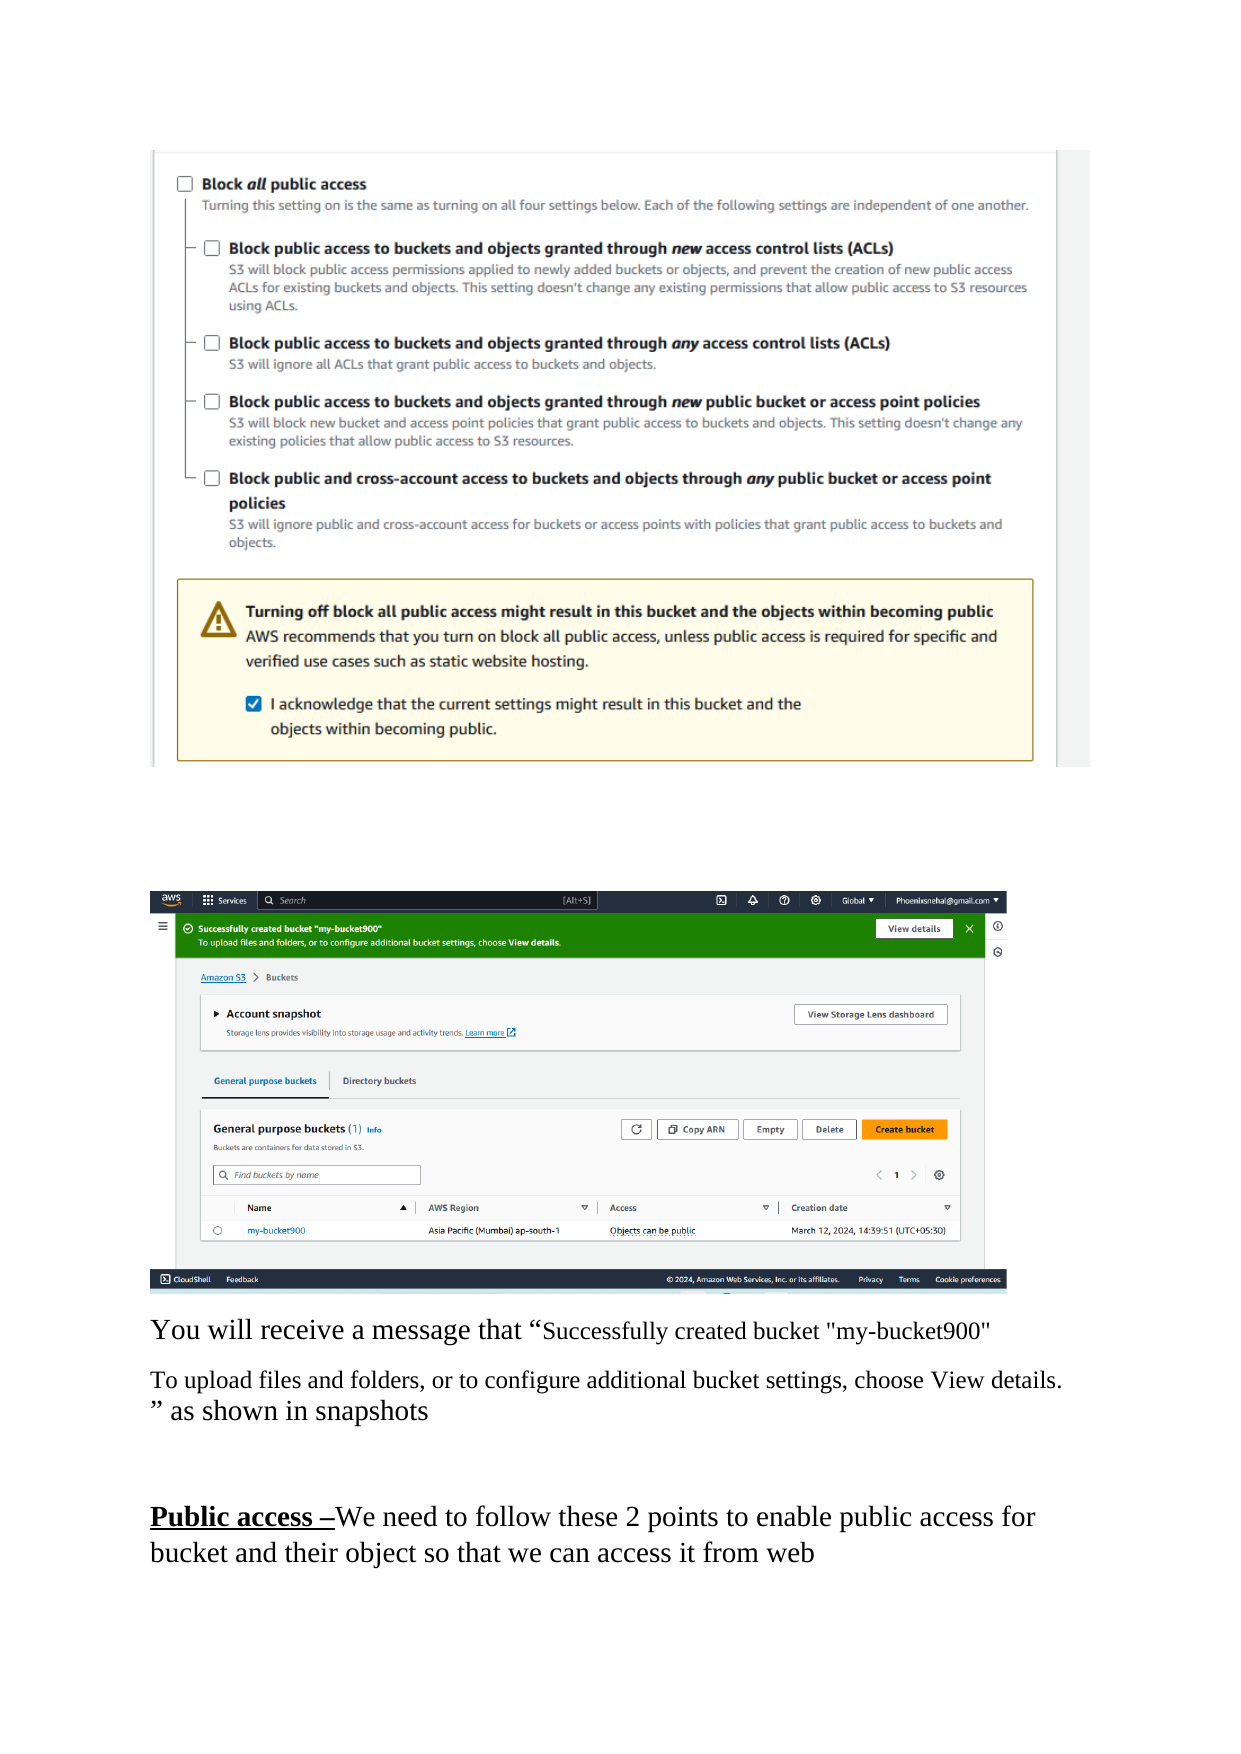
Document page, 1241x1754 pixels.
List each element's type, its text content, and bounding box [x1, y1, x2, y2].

text ” as shown in snapshots [150, 1393, 1090, 1427]
picture [150, 150, 1091, 767]
text Public access –We need to follow these 2 points to enable public access for bucket and their object so that we can access it from web [150, 1499, 1090, 1569]
text To upload files and folders, or to configure additional bucket settings, choose View details. [150, 1365, 1090, 1393]
picture [150, 891, 1007, 1294]
text You will receive a message that “Successfully created bucket "my-bucket900" [150, 1312, 1090, 1346]
